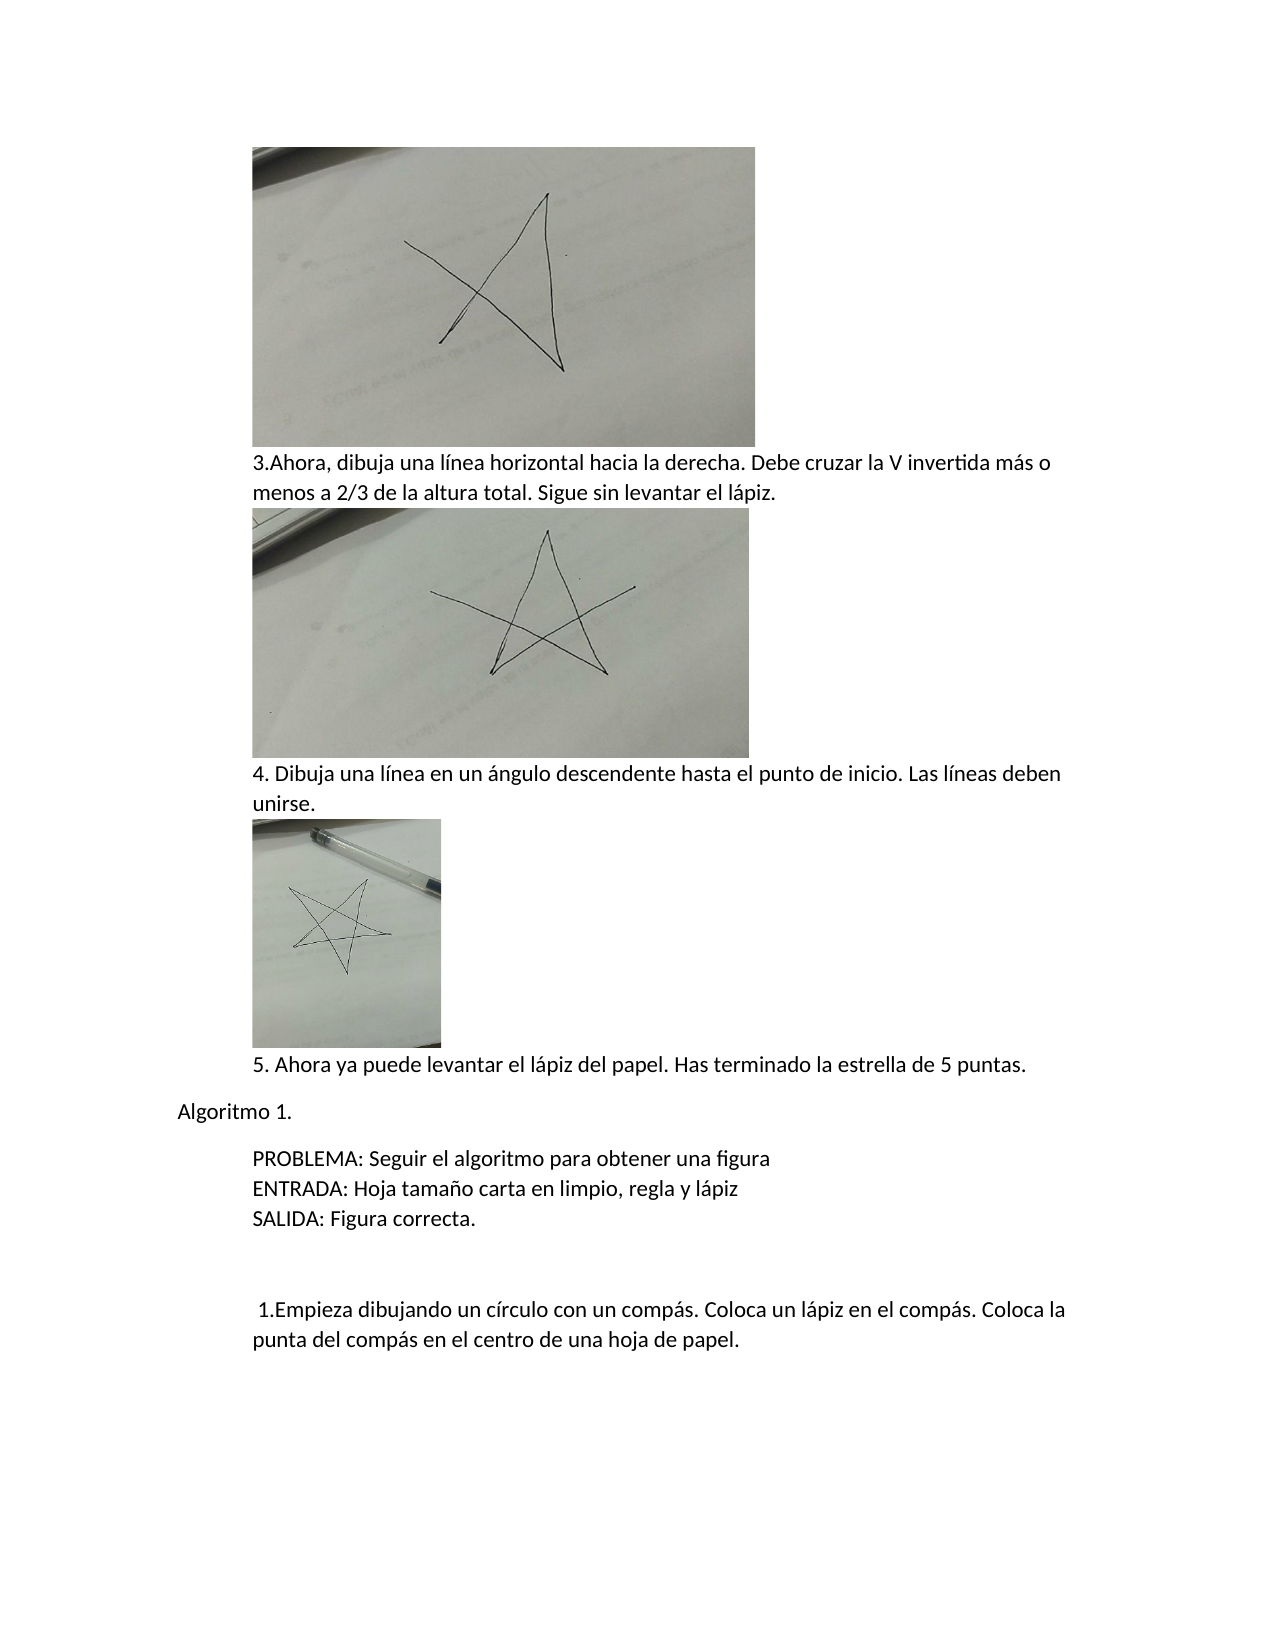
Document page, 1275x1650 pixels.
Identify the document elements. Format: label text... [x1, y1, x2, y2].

list 4. Dibuja una línea en un ángulo descendente hasta el punto de inicio. Las líneas deben unirse. [252, 759, 1098, 817]
list 1.Empieza dibujando un círculo con un compás. Coloca un lápiz en el compás. Coloca la punta del compás en el centro de una hoja de papel. [252, 1295, 1098, 1353]
text Algoritmo 1. [177, 1097, 1098, 1125]
picture [252, 819, 442, 1048]
list ENTRADA: Hoja tamaño carta en limpio, regla y lápiz [252, 1174, 1098, 1202]
list 3.Ahora, dibuja una línea horizontal hacia la derecha. Debe cruzar la V invertida más o menos a 2/3 de la altura total. Sigue sin levantar el lápiz. [252, 448, 1098, 506]
list SALIDA: Figura correcta. [252, 1204, 1098, 1232]
list PROBLEMA: Seguir el algoritmo para obtener una figura [252, 1144, 1098, 1172]
picture [252, 508, 749, 758]
picture [252, 147, 756, 447]
list 5. Ahora ya puede levantar el lápiz del papel. Has terminado la estrella de 5 puntas. [252, 1050, 1098, 1078]
